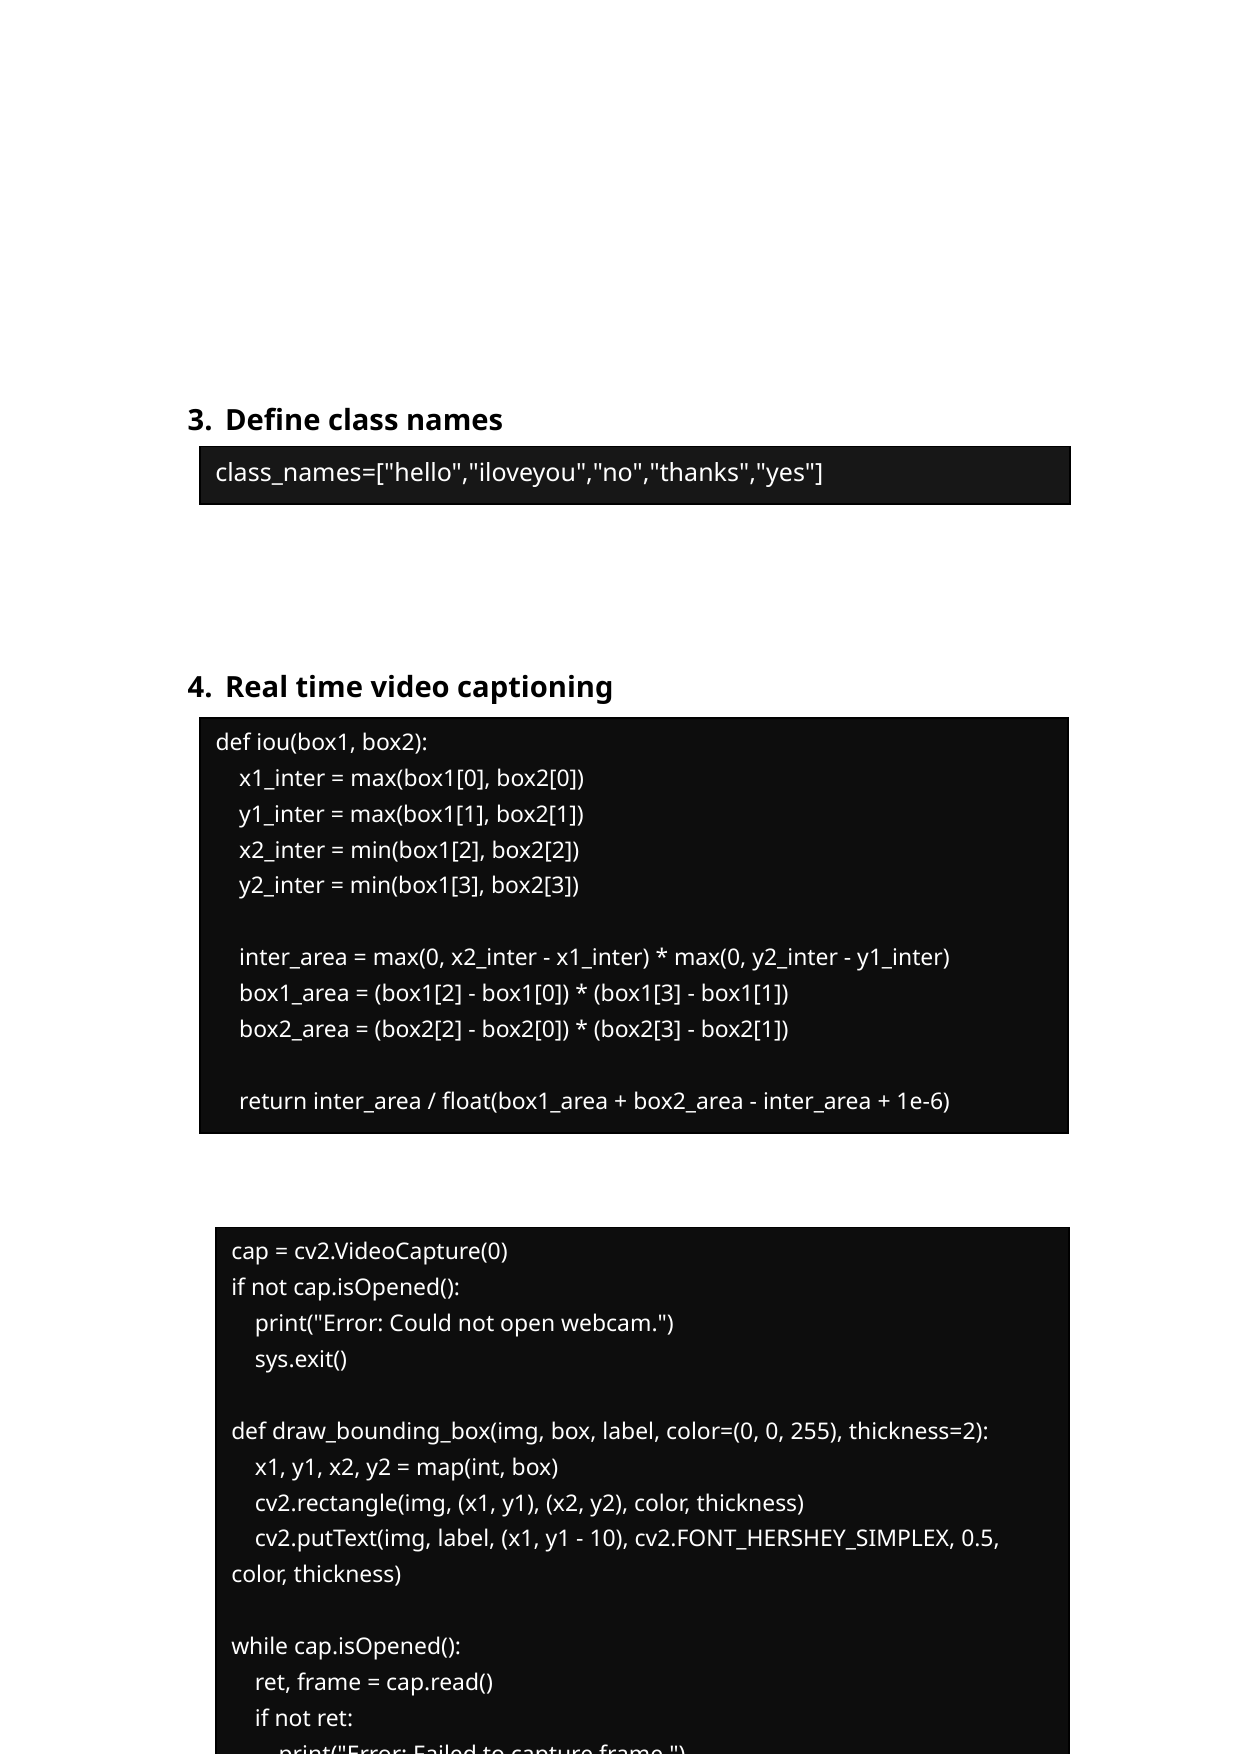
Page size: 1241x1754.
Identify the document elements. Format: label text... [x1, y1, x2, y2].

list Real time video captioning [187, 667, 1090, 706]
list Define class names [187, 399, 1090, 439]
